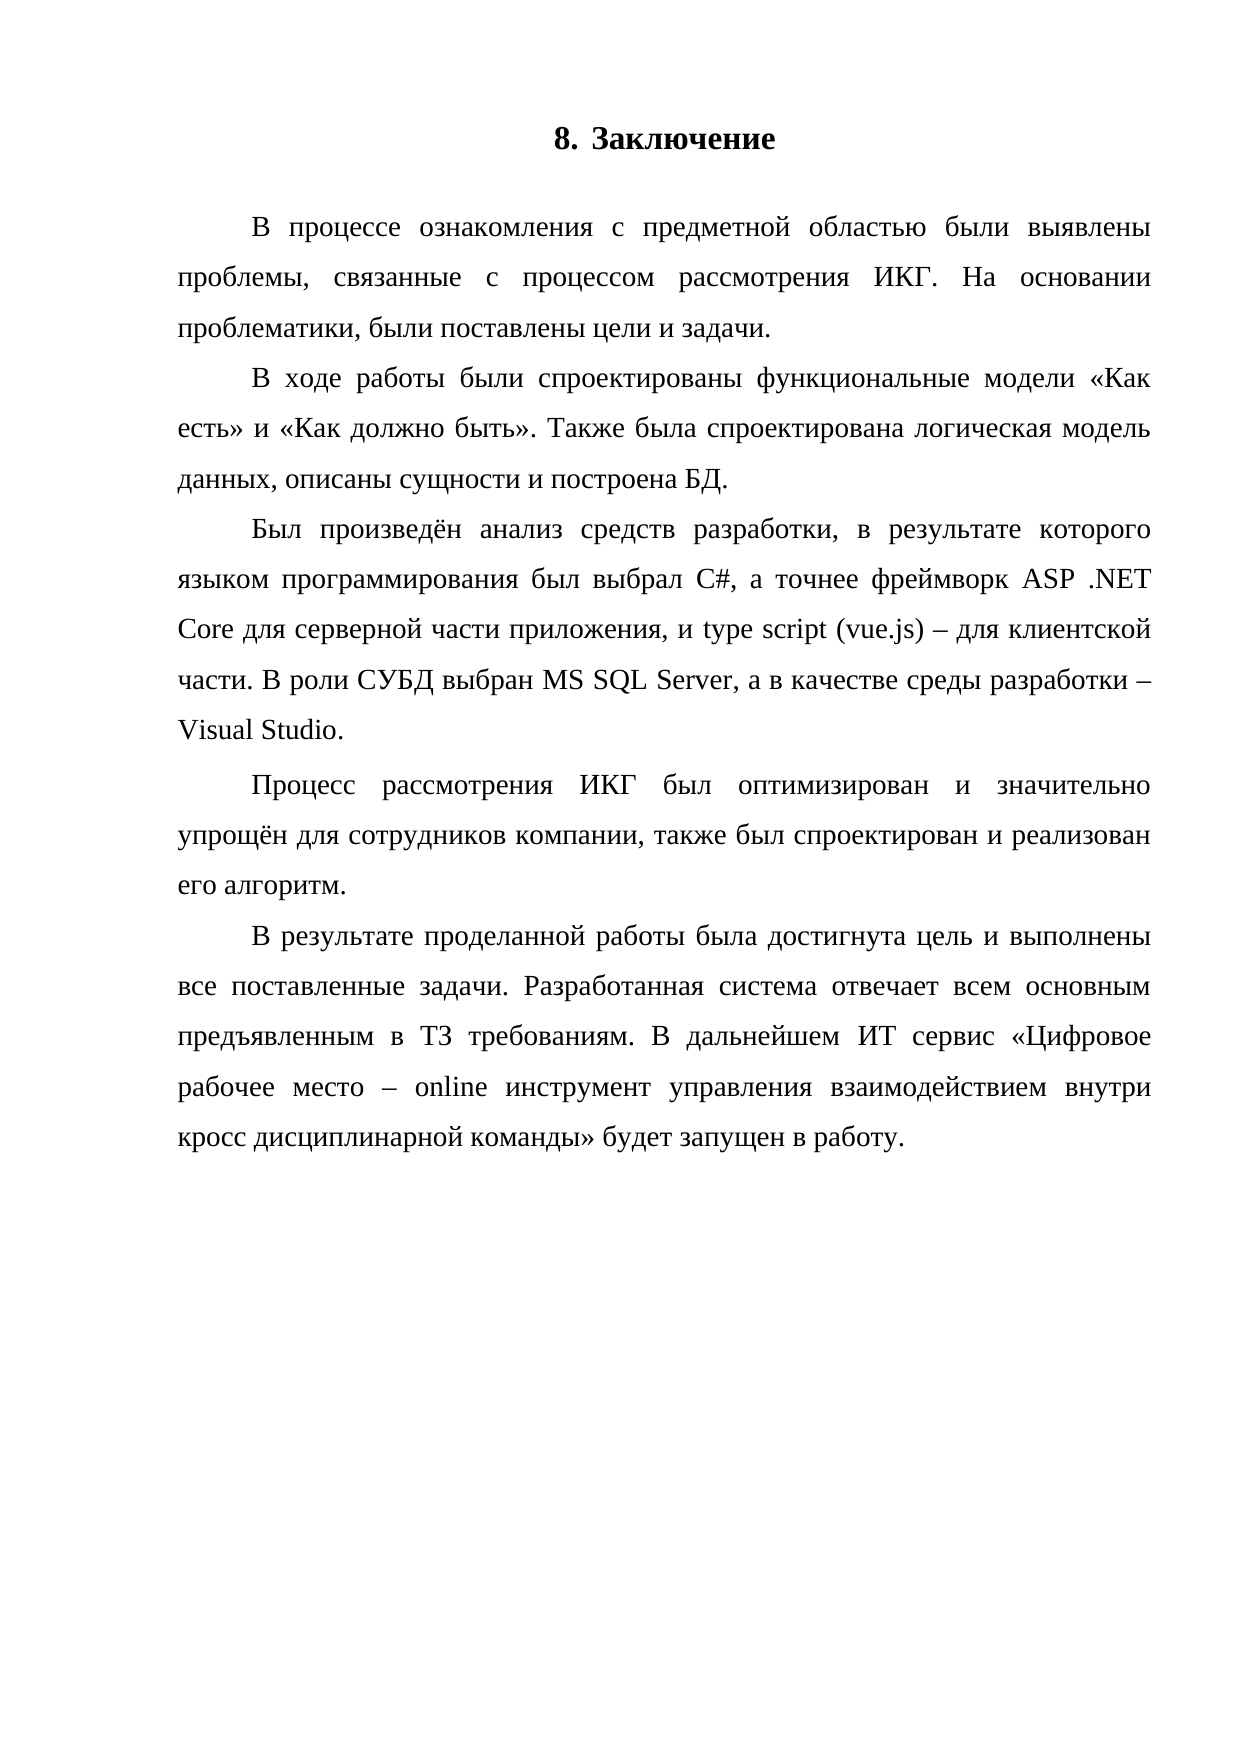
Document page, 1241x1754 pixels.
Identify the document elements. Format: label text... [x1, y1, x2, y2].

text В результате проделанной работы была достигнута цель и выполнены все поставленные задачи. Разработанная система отвечает всем основным предъявленным в ТЗ требованиям. В дальнейшем ИТ сервис «Цифровое рабочее место – online инструмент управления взаимодействием внутри кросс дисциплинарной команды» будет запущен в работу. [177, 918, 1152, 1152]
subtitle Заключение [177, 118, 1152, 156]
text В процессе ознакомления с предметной областью были выявлены проблемы, связанные с процессом рассмотрения ИКГ. На основании проблематики, были поставлены цели и задачи. [177, 209, 1152, 343]
text Процесс рассмотрения ИКГ был оптимизирован и значительно упрощён для сотрудников компании, также был спроектирован и реализован его алгоритм. [177, 767, 1152, 901]
text В ходе работы были спроектированы функциональные модели «Как есть» и «Как должно быть». Также была спроектирована логическая модель данных, описаны сущности и построена БД. [177, 360, 1152, 494]
text Был произведён анализ средств разработки, в результате которого языком программирования был выбрал C#, а точнее фреймворк ASP .NET Core для серверной части приложения, и type script (vue.js) – для клиентской части. В роли СУБД выбран MS SQL Server, а в качестве среды разработки – Visual Studio. [177, 511, 1152, 746]
